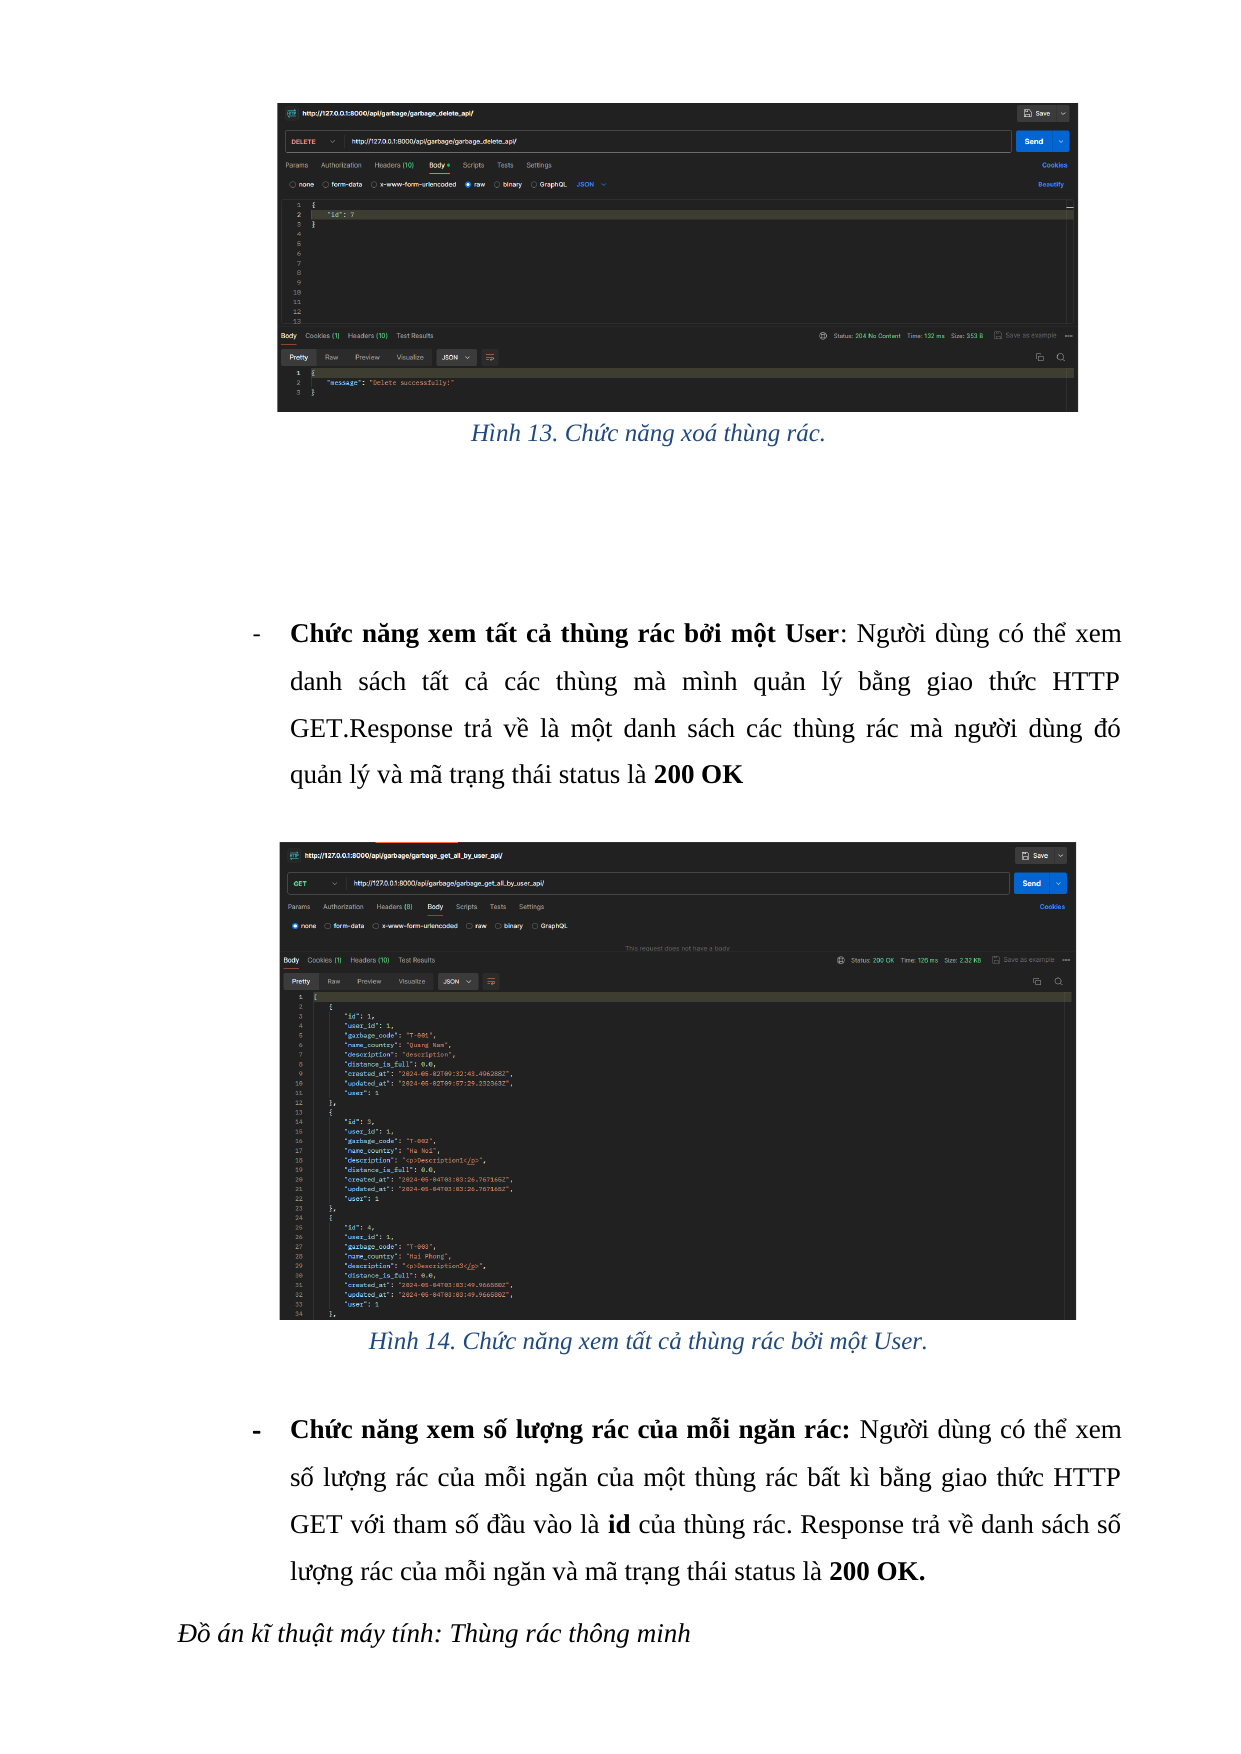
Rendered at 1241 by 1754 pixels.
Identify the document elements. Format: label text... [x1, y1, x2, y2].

text Hình 14. Chức năng xem tất cả thùng rác bởi một User. [177, 1326, 1122, 1354]
list Chức năng xem số lượng rác của mỗi ngăn rác: Người dùng có thể xem số lượng rác của mỗi ngăn của một thùng rác bất kì bằng giao thức HTTP GET với tham số đầu vào là id của thùng rác. Response trả về danh sách số lượng rác của mỗi ngăn và mã trạng thái status là 200 OK. [252, 1413, 1122, 1586]
picture [279, 842, 1077, 1320]
text Hình 13. Chức năng xoá thùng rác. [177, 418, 1122, 446]
picture [277, 103, 1079, 412]
list Chức năng xem tất cả thùng rác bởi một User: Người dùng có thể xem danh sách tất cả các thùng mà mình quản lý bằng giao thức HTTP GET.Response trả về là một danh sách các thùng rác mà người dùng đó quản lý và mã trạng thái status là 200 OK [252, 617, 1122, 789]
